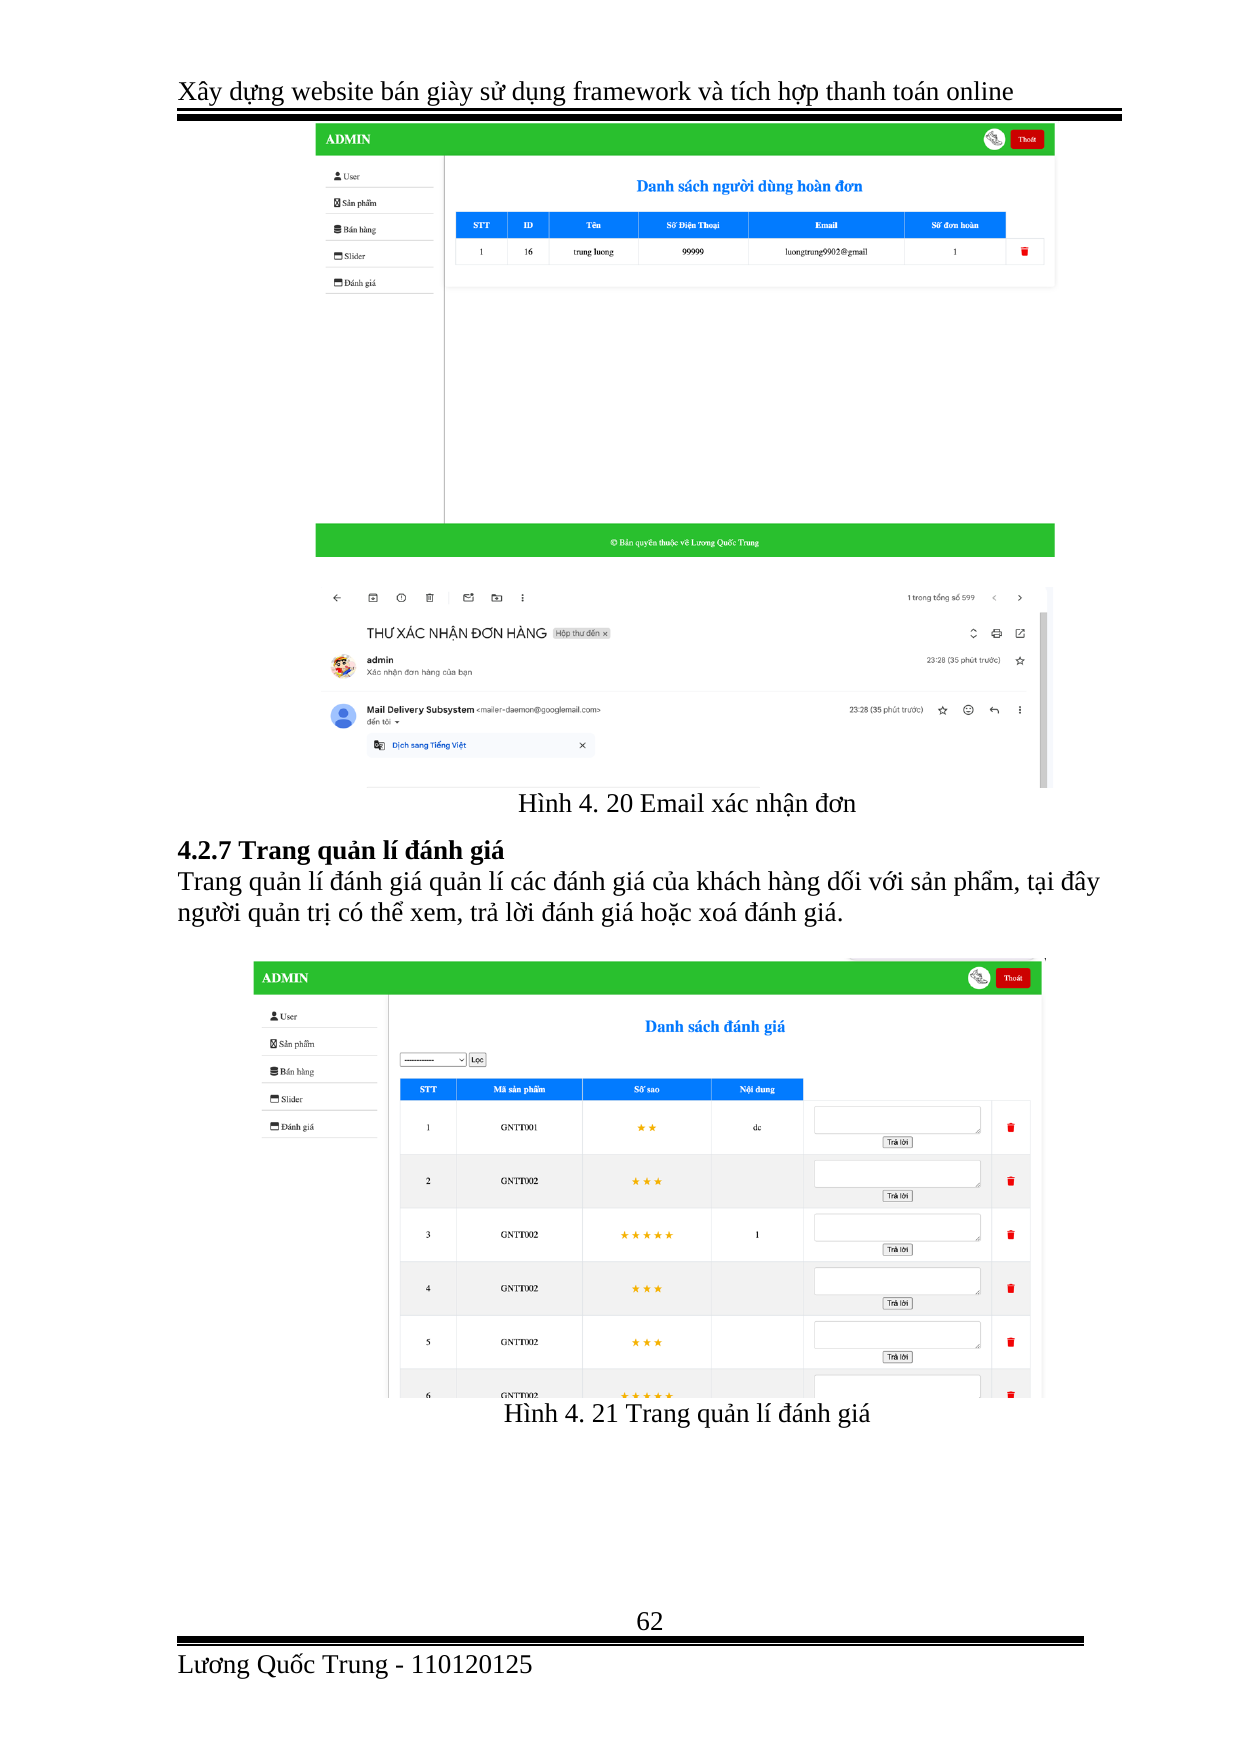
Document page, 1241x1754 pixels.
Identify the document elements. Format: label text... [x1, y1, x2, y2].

text Trang quản lí đánh giá quản lí các đánh giá của khách hàng dối với sản phẩm, tại đây người quản trị có thể xem, trả lời đánh giá hoặc xoá đánh giá. [177, 865, 1122, 928]
picture [315, 121, 1059, 557]
text Hình 4. 21 Trang quản lí đánh giá [177, 1397, 1122, 1428]
picture [253, 958, 1046, 1398]
picture [321, 587, 1054, 788]
subtitle 4.2.7 Trang quản lí đánh giá [177, 834, 1122, 865]
text Hình 4. 20 Email xác nhận đơn [177, 787, 1122, 819]
